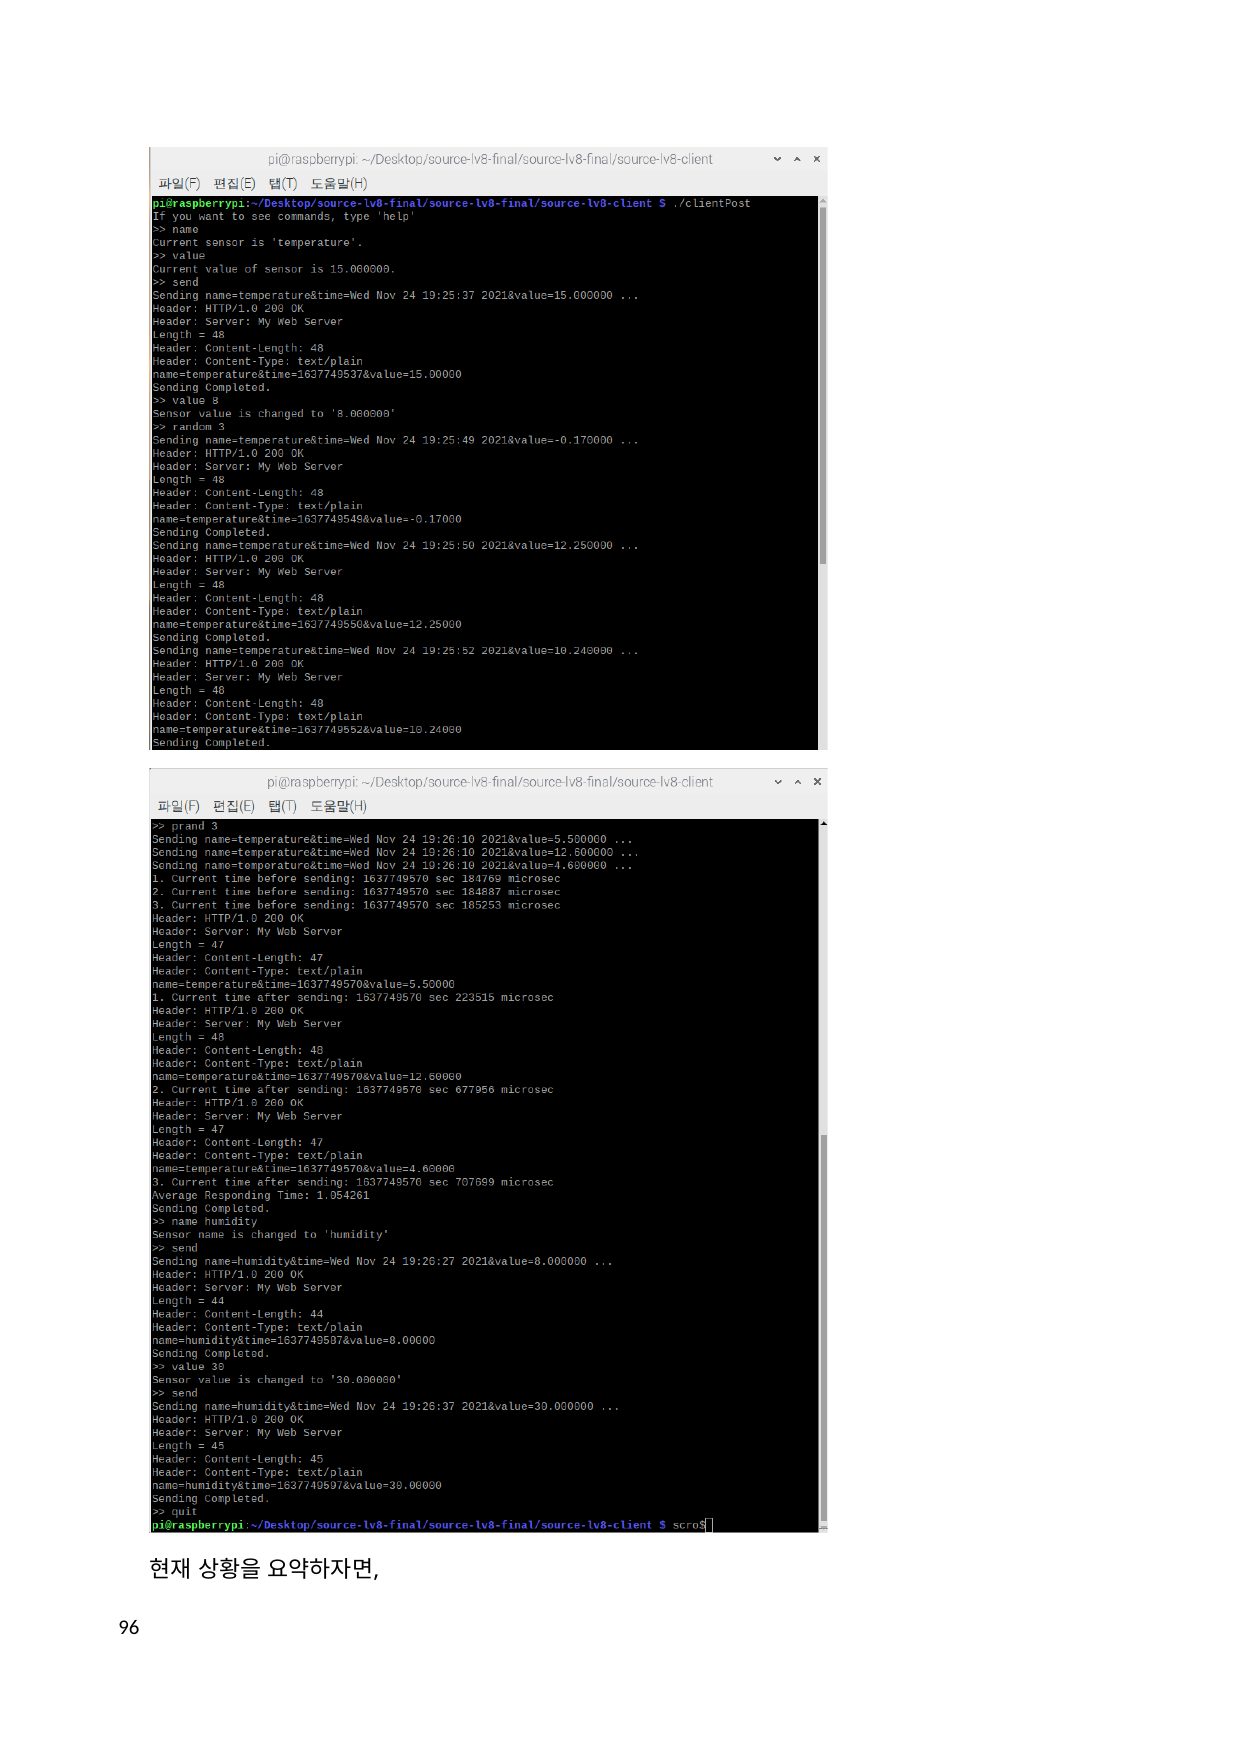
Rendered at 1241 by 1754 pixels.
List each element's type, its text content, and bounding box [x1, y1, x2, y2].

picture [149, 768, 828, 1533]
picture [149, 147, 828, 750]
text 현재 상황을 요약하자면, [149, 1551, 1122, 1584]
